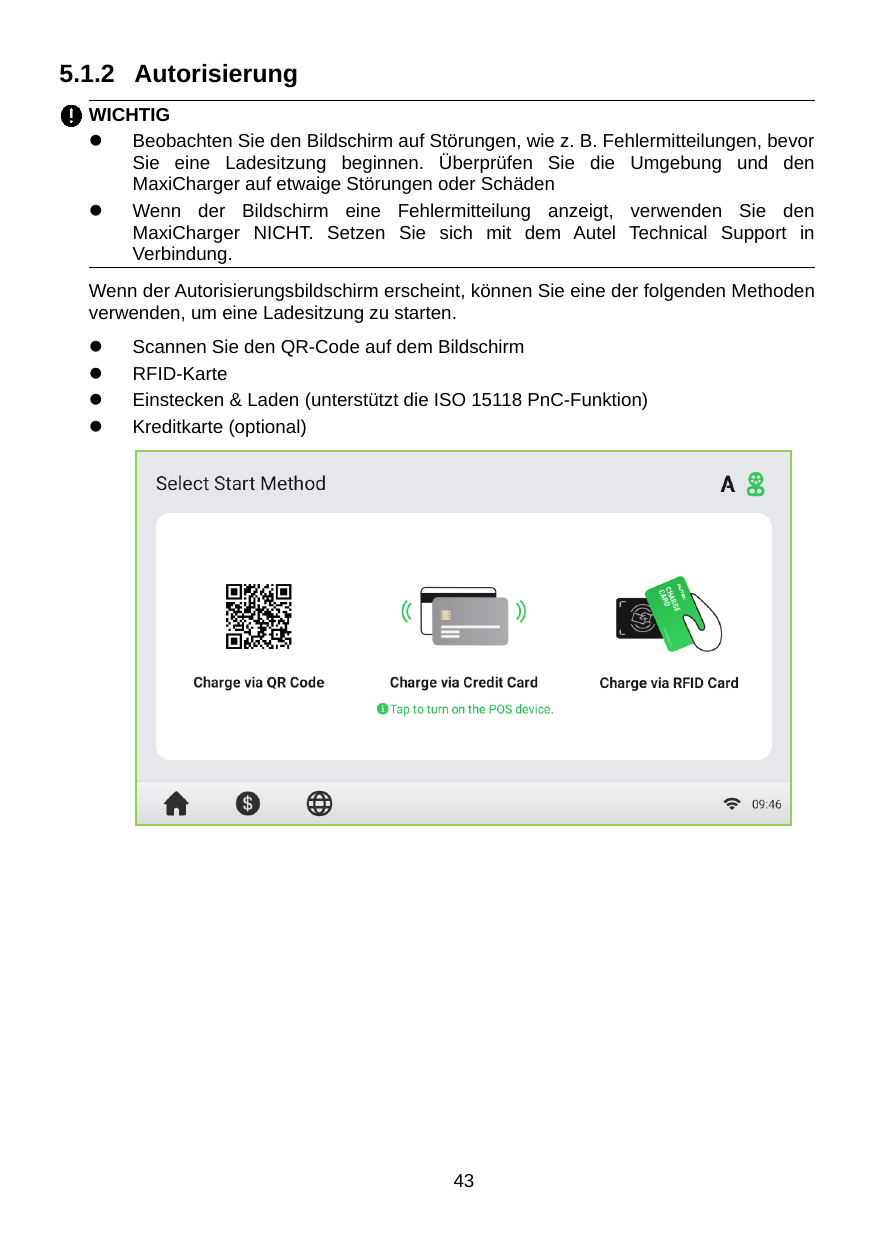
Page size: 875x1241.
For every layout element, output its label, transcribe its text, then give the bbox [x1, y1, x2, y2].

picture [137, 452, 790, 824]
list Kreditkarte (optional) [89, 416, 815, 437]
list Scannen Sie den QR-Code auf dem Bildschirm [89, 336, 815, 357]
picture [59, 103, 83, 128]
text WICHTIG [89, 101, 815, 125]
list RFID-Karte [89, 362, 815, 384]
subtitle Autorisierung [59, 59, 815, 88]
list Einstecken & Laden (unterstützt die ISO 15118 PnC-Funktion) [89, 389, 815, 411]
list Wenn der Bildschirm eine Fehlermitteilung anzeigt, verwenden Sie den MaxiCharger NICHT. Setzen Sie sich mit dem Autel Technical Support in Verbindung. [89, 197, 815, 267]
list Beobachten Sie den Bildschirm auf Störungen, wie z. B. Fehlermitteilungen, bevor Sie eine Ladesitzung beginnen. Überprüfen Sie die Umgebung und den MaxiCharger auf etwaige Störungen oder Schäden [89, 127, 815, 195]
text Wenn der Autorisierungsbildschirm erscheint, können Sie eine der folgenden Methoden verwenden, um eine Ladesitzung zu starten. [89, 280, 815, 323]
